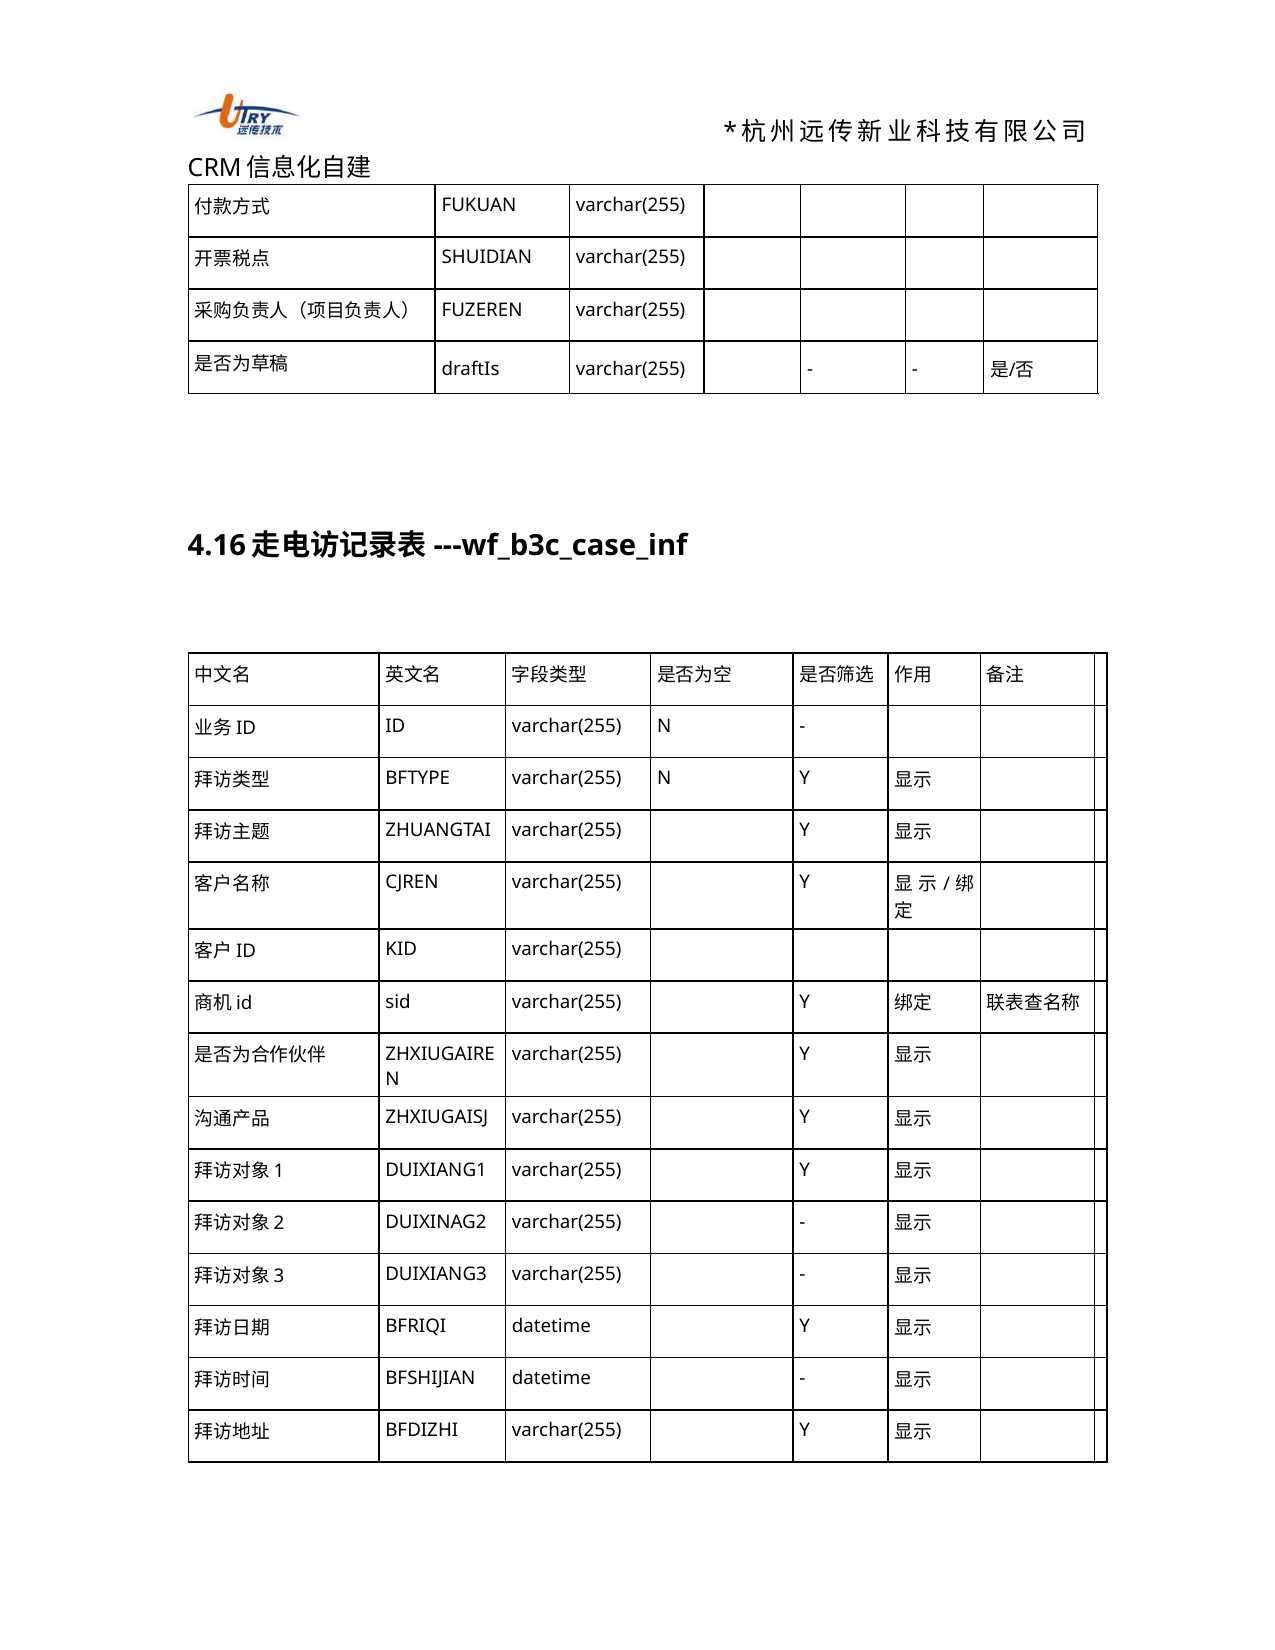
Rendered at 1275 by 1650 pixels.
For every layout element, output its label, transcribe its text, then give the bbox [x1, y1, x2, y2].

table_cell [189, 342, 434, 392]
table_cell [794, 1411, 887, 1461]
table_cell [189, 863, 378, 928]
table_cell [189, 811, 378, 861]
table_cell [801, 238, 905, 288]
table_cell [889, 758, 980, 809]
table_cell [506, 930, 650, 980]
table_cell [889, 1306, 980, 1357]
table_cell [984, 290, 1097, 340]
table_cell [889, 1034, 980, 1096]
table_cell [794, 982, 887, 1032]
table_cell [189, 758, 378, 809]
subtitle 4.16走电访记录表 ---wf_b3c_case_inf [187, 521, 1087, 564]
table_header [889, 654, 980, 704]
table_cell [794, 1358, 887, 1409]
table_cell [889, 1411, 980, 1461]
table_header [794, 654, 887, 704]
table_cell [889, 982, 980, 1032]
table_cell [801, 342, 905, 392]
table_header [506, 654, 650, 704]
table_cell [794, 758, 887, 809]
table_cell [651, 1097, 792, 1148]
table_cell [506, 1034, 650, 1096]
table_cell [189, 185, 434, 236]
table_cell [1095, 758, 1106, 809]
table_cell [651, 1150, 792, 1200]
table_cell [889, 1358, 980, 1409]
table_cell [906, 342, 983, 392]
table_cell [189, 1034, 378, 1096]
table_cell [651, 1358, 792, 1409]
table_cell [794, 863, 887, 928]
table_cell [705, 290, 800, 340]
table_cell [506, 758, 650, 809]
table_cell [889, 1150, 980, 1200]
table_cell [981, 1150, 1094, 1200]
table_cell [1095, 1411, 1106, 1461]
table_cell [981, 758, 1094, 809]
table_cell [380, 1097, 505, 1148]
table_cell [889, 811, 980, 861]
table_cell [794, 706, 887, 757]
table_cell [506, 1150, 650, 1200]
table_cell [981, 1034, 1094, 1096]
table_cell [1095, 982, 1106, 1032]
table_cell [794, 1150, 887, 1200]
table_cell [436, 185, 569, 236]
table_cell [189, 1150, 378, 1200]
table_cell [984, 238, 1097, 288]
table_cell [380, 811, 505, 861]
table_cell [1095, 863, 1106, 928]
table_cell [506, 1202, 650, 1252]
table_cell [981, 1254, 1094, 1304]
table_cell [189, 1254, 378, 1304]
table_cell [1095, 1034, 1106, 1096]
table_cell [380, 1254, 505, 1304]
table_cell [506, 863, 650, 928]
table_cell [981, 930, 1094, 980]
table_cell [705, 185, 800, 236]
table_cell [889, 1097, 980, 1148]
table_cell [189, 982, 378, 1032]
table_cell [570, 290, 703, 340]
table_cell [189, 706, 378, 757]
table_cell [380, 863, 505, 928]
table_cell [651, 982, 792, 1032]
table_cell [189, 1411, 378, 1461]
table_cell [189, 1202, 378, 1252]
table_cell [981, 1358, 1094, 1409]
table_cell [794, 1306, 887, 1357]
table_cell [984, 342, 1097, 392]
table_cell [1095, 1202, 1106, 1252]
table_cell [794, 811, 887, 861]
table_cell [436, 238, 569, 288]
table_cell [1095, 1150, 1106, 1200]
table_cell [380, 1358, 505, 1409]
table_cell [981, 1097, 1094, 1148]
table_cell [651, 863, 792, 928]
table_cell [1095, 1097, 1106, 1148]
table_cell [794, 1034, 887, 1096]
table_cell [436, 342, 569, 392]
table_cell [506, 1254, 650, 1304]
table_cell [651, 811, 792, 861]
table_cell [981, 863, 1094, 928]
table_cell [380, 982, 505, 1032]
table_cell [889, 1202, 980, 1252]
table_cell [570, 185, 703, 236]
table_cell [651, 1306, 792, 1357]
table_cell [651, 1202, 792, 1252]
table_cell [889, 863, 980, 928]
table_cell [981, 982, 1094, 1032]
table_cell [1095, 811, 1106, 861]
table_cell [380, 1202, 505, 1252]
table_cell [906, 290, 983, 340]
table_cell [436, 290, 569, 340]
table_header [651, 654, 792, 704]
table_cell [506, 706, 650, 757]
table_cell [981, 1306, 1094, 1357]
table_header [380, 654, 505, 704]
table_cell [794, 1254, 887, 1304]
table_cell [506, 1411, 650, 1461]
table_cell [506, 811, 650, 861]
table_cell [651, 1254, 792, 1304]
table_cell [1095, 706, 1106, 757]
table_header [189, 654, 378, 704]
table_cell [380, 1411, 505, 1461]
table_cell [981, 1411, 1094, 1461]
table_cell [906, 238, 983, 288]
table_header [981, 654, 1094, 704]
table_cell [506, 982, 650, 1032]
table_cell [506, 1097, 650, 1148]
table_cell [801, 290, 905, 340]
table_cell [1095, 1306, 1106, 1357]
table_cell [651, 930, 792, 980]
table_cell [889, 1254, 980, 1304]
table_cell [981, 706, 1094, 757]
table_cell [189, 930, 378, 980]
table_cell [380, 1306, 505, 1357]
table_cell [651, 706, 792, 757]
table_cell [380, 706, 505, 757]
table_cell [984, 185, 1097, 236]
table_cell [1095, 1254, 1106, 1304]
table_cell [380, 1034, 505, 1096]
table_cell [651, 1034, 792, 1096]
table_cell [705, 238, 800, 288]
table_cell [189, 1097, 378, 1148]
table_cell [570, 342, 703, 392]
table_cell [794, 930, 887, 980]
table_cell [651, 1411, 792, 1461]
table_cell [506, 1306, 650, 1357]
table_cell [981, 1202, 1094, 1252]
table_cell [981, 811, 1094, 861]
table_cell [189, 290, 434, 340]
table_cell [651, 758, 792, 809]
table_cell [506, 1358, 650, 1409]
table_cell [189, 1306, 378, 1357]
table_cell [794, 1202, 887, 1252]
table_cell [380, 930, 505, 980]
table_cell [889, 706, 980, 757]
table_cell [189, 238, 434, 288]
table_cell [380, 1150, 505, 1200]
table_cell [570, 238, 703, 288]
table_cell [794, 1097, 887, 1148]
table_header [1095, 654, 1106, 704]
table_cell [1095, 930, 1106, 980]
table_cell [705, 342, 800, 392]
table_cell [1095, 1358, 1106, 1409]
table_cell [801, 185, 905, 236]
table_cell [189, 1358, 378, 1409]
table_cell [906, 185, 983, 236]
picture [187, 88, 307, 141]
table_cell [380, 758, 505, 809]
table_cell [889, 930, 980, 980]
